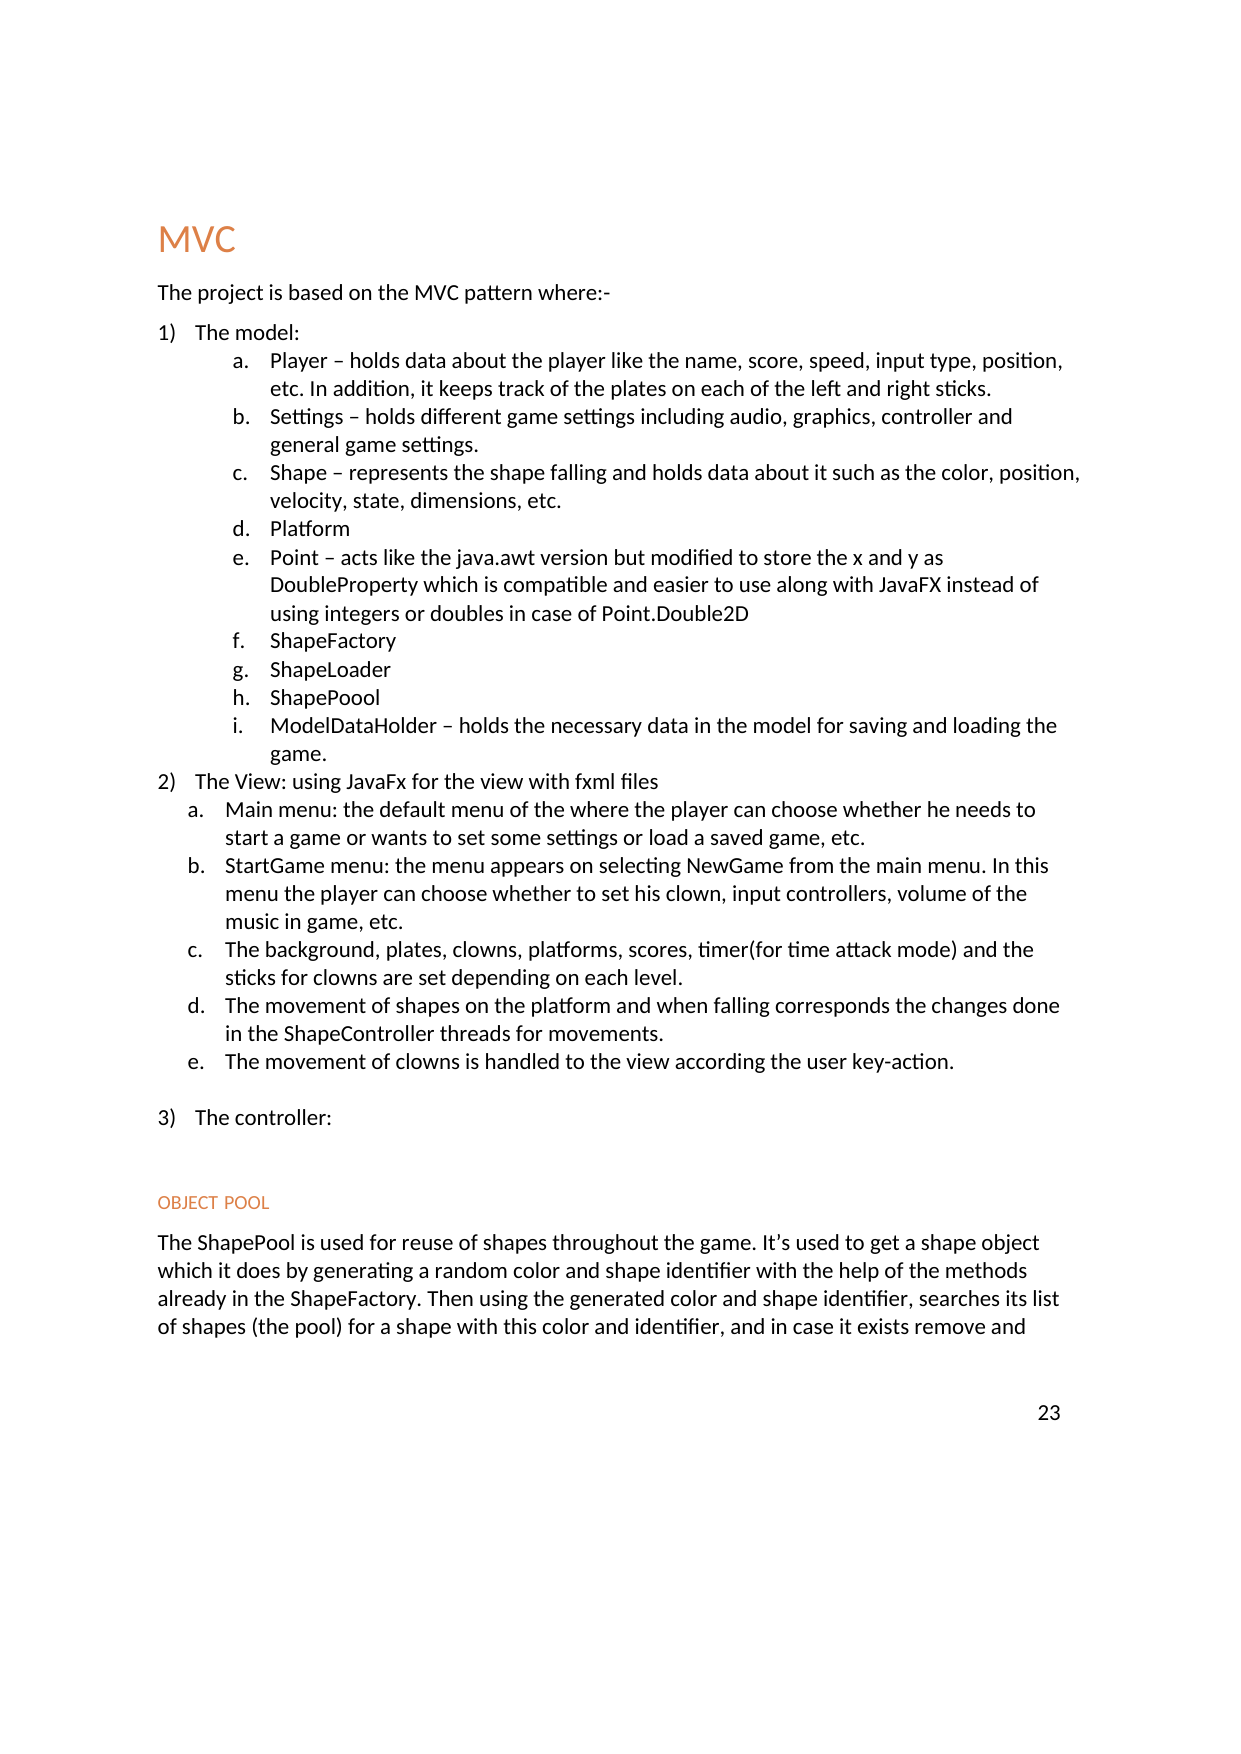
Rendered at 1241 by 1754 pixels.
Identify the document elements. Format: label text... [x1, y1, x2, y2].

list ShapeLoader [232, 655, 1083, 683]
list The background, plates, clowns, platforms, scores, timer(for time attack mode) and the sticks for clowns are set depending on each level. [187, 935, 1083, 991]
list Player – holds data about the player like the name, score, speed, input type, position, etc. In addition, it keeps track of the plates on each of the left and right sticks. [232, 346, 1083, 402]
list Settings – holds different game settings including audio, graphics, controller and general game settings. [232, 402, 1083, 458]
list ShapeFactory [232, 627, 1083, 655]
list StartGame menu: the menu appears on selecting NewGame from the main menu. In this menu the player can choose whether to set his clown, input controllers, volume of the music in game, etc. [187, 851, 1083, 935]
list ShapePoool [232, 683, 1083, 711]
list ModelDataHolder – holds the necessary data in the model for saving and loading the game. [232, 711, 1083, 767]
list Point – acts like the java.awt version but modified to store the x and y as DoubleProperty which is compatible and easier to use along with JavaFX instead of using integers or doubles in case of Point.Double2D [232, 543, 1083, 627]
list Platform [232, 514, 1083, 543]
subtitle object pool [157, 1185, 1083, 1216]
list The movement of shapes on the platform and when falling corresponds the changes done in the ShapeController threads for movements. [187, 991, 1083, 1047]
list Shape – represents the shape falling and holds data about it such as the color, position, velocity, state, dimensions, etc. [232, 458, 1083, 514]
list Main menu: the default menu of the where the player can choose whether he needs to start a game or wants to set some settings or load a saved game, etc. [187, 795, 1083, 851]
list The View: using JavaFx for the view with fxml files [157, 767, 1083, 795]
list The movement of clowns is handled to the view according the user key-action. [187, 1047, 1083, 1075]
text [157, 1228, 1083, 1341]
text The project is based on the MVC pattern where:- [157, 278, 1083, 306]
subtitle mvc [157, 204, 1083, 265]
list The controller: [157, 1103, 1083, 1131]
list The model: [157, 318, 1083, 346]
